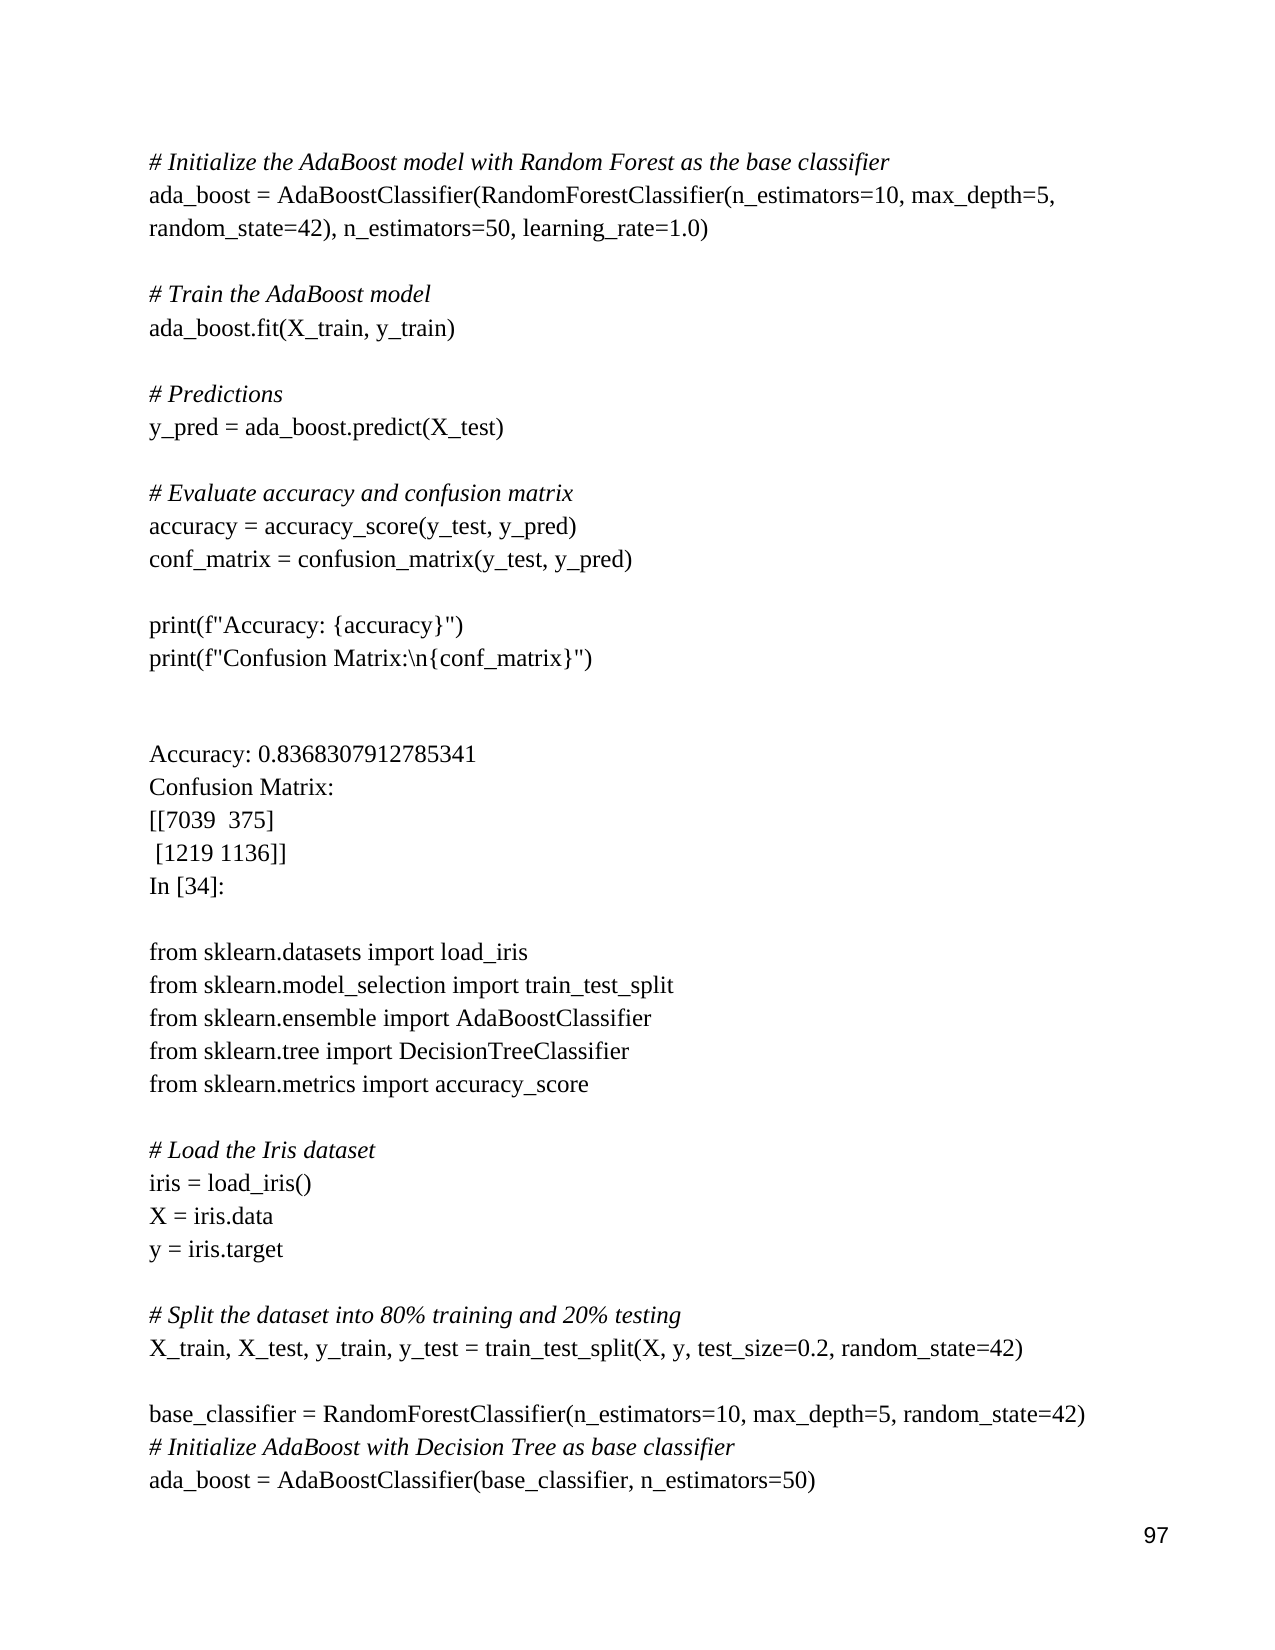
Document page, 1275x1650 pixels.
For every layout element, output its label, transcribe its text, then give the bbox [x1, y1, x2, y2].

text # Split the dataset into 80% training and 20% testing [149, 1300, 1169, 1329]
text Confusion Matrix: [149, 772, 1169, 801]
text X = iris.data [149, 1201, 1169, 1230]
text from sklearn.tree import DecisionTreeClassifier [149, 1036, 1169, 1065]
text # Predictions [149, 379, 1169, 407]
text ada_boost = AdaBoostClassifier(RandomForestClassifier(n_estimators=10, max_depth=5, random_state=42), n_estimators=50, learning_rate=1.0) [149, 181, 1169, 242]
text [[7039 375] [149, 805, 1169, 834]
text In [34]: [149, 871, 1169, 900]
text # Train the AdaBoost model [149, 279, 1169, 308]
text print(f"Accuracy: {accuracy}") [149, 610, 1169, 638]
text from sklearn.ensemble import AdaBoostClassifier [149, 1003, 1169, 1032]
text from sklearn.model_selection import train_test_split [149, 970, 1169, 999]
text y = iris.target [149, 1234, 1169, 1263]
text ada_boost.fit(X_train, y_train) [149, 313, 1169, 341]
text # Initialize AdaBoost with Decision Tree as base classifier [149, 1432, 1169, 1461]
text iris = load_iris() [149, 1168, 1169, 1197]
text # Initialize the AdaBoost model with Random Forest as the base classifier [149, 147, 1169, 176]
text X_train, X_test, y_train, y_test = train_test_split(X, y, test_size=0.2, random_state=42) [149, 1333, 1169, 1362]
text [1219 1136]] [149, 838, 1169, 867]
text ada_boost = AdaBoostClassifier(base_classifier, n_estimators=50) [149, 1466, 1169, 1494]
text # Load the Iris dataset [149, 1135, 1169, 1164]
text from sklearn.metrics import accuracy_score [149, 1069, 1169, 1098]
text base_classifier = RandomForestClassifier(n_estimators=10, max_depth=5, random_state=42) [149, 1399, 1169, 1428]
text conf_matrix = confusion_matrix(y_test, y_pred) [149, 544, 1169, 572]
text print(f"Confusion Matrix:\n{conf_matrix}") [149, 643, 1169, 672]
text from sklearn.datasets import load_iris [149, 937, 1169, 966]
text Accuracy: 0.8368307912785341 [149, 739, 1169, 768]
text # Evaluate accuracy and confusion matrix [149, 478, 1169, 506]
text accuracy = accuracy_score(y_test, y_pred) [149, 511, 1169, 539]
text y_pred = ada_boost.predict(X_test) [149, 412, 1169, 440]
